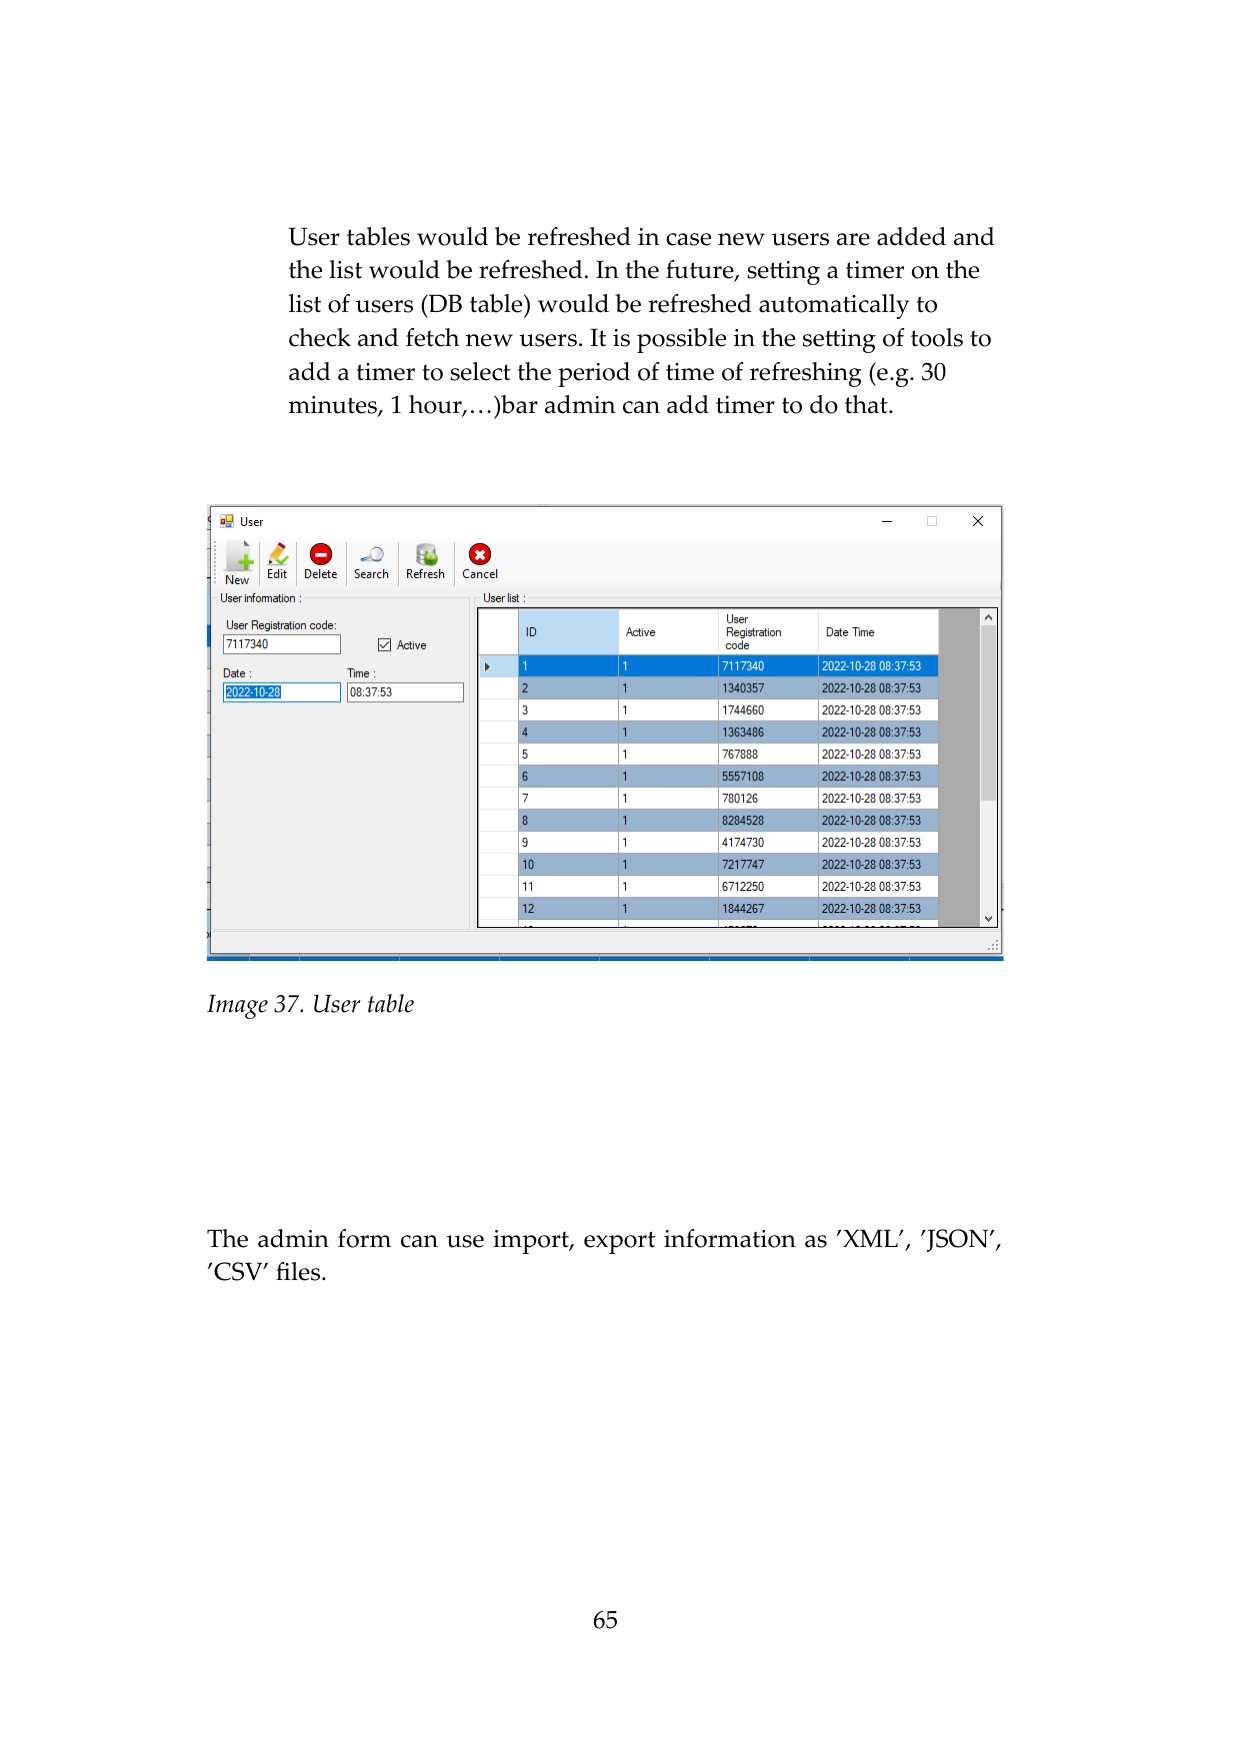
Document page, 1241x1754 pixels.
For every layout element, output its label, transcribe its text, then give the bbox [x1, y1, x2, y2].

text The admin form can use import, export information as ’XML’, ’JSON’, ’CSV’ files. [207, 1220, 1004, 1288]
text Image 37. User table [207, 986, 1004, 1020]
text User tables would be refreshed in case new users are added and the list would be refreshed. In the future, setting a timer on the list of users (DB table) would be refreshed automatically to check and fetch new users. It is possible in the setting of tools to add a timer to select the period of time of refreshing (e.g. 30 minutes, 1 hour,…)bar admin can add timer to do that. [288, 218, 1004, 421]
picture [206, 504, 1004, 961]
